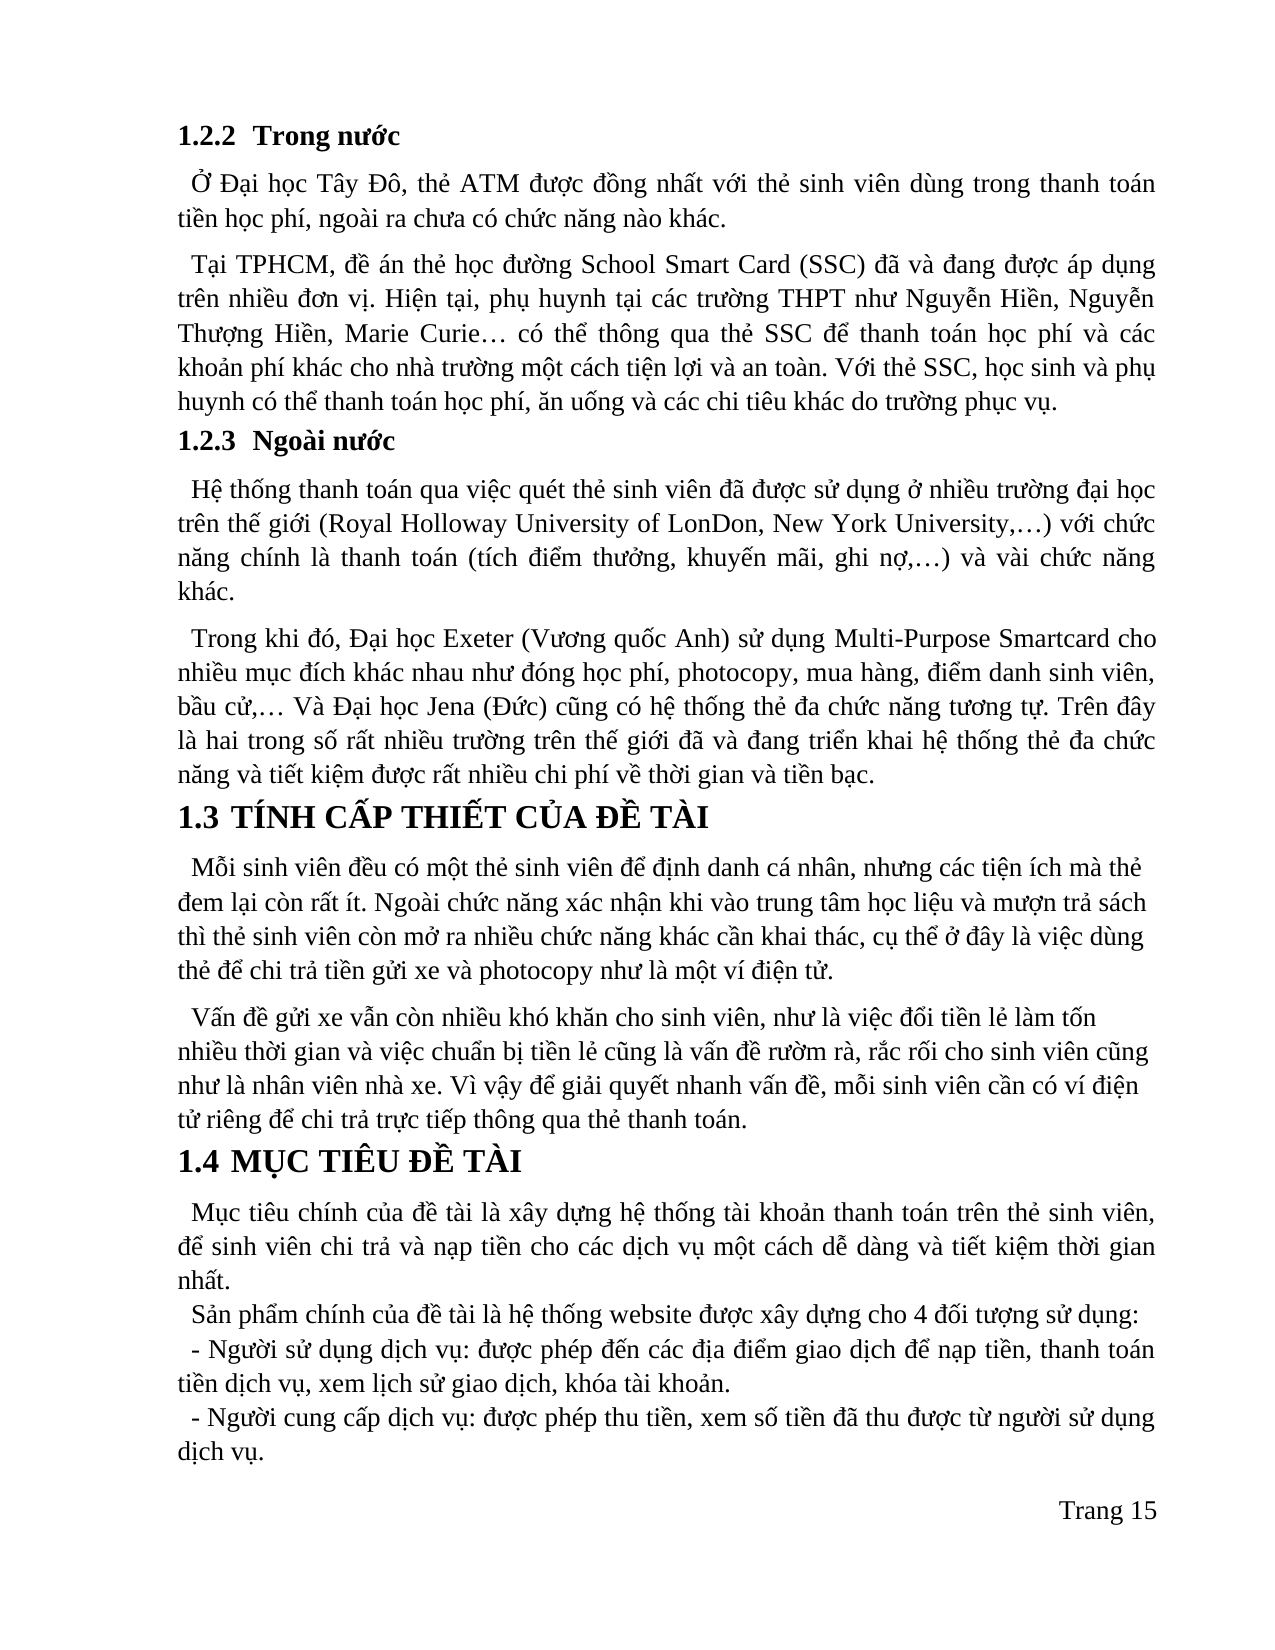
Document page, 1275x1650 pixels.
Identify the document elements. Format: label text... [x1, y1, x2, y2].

subtitle MỤC TIÊU ĐỀ TÀI [177, 1141, 1157, 1180]
text Hệ thống thanh toán qua việc quét thẻ sinh viên đã được sử dụng ở nhiều trường đại học trên thế giới (Royal Holloway University of LonDon, New York University,…) với chức năng chính là thanh toán (tích điểm thưởng, khuyến mãi, ghi nợ,…) và vài chức năng khác. [177, 473, 1157, 606]
list Mục tiêu chính của đề tài là xây dựng hệ thống tài khoản thanh toán trên thẻ sinh viên, để sinh viên chi trả và nạp tiền cho các dịch vụ một cách dễ dàng và tiết kiệm thời gian nhất. [177, 1196, 1157, 1296]
text Tại TPHCM, đề án thẻ học đường School Smart Card (SSC) đã và đang được áp dụng trên nhiều đơn vị. Hiện tại, phụ huynh tại các trường THPT như Nguyễn Hiền, Nguyễn Thượng Hiền, Marie Curie… có thể thông qua thẻ SSC để thanh toán học phí và các khoản phí khác cho nhà trường một cách tiện lợi và an toàn. Với thẻ SSC, học sinh và phụ huynh có thể thanh toán học phí, ăn uống và các chi tiêu khác do trường phục vụ. [177, 248, 1157, 416]
subtitle Trong nước [177, 118, 1157, 152]
list Sản phẩm chính của đề tài là hệ thống website được xây dựng cho 4 đối tượng sử dụng: [177, 1298, 1157, 1330]
text Ở Đại học Tây Đô, thẻ ATM được đồng nhất với thẻ sinh viên dùng trong thanh toán tiền học phí, ngoài ra chưa có chức năng nào khác. [177, 167, 1157, 233]
subtitle Ngoài nước [177, 423, 1157, 457]
text Mỗi sinh viên đều có một thẻ sinh viên để định danh cá nhân, nhưng các tiện ích mà thẻ đem lại còn rất ít. Ngoài chức năng xác nhận khi vào trung tâm học liệu và mượn trả sách thì thẻ sinh viên còn mở ra nhiều chức năng khác cần khai thác, cụ thể ở đây là việc dùng thẻ để chi trả tiền gửi xe và photocopy như là một ví điện tử. [177, 851, 1157, 985]
list - Người sử dụng dịch vụ: được phép đến các địa điểm giao dịch để nạp tiền, thanh toán tiền dịch vụ, xem lịch sử giao dịch, khóa tài khoản. [177, 1333, 1157, 1398]
text Vấn đề gửi xe vẫn còn nhiều khó khăn cho sinh viên, như là việc đổi tiền lẻ làm tốn nhiều thời gian và việc chuẩn bị tiền lẻ cũng là vấn đề rườm rà, rắc rối cho sinh viên cũng như là nhân viên nhà xe. Vì vậy để giải quyết nhanh vấn đề, mỗi sinh viên cần có ví điện tử riêng để chi trả trực tiếp thông qua thẻ thanh toán. [177, 1001, 1157, 1134]
list - Người cung cấp dịch vụ: được phép thu tiền, xem số tiền đã thu được từ người sử dụng dịch vụ. [177, 1401, 1157, 1466]
subtitle TÍNH CẤP THIẾT CỦA ĐỀ TÀI [177, 797, 1157, 835]
text Trong khi đó, Đại học Exeter (Vương quốc Anh) sử dụng Multi-Purpose Smartcard cho nhiều mục đích khác nhau như đóng học phí, photocopy, mua hàng, điểm danh sinh viên, bầu cử,… Và Đại học Jena (Đức) cũng có hệ thống thẻ đa chức năng tương tự. Trên đây là hai trong số rất nhiều trường trên thế giới đã và đang triển khai hệ thống thẻ đa chức năng và tiết kiệm được rất nhiều chi phí về thời gian và tiền bạc. [177, 622, 1157, 790]
